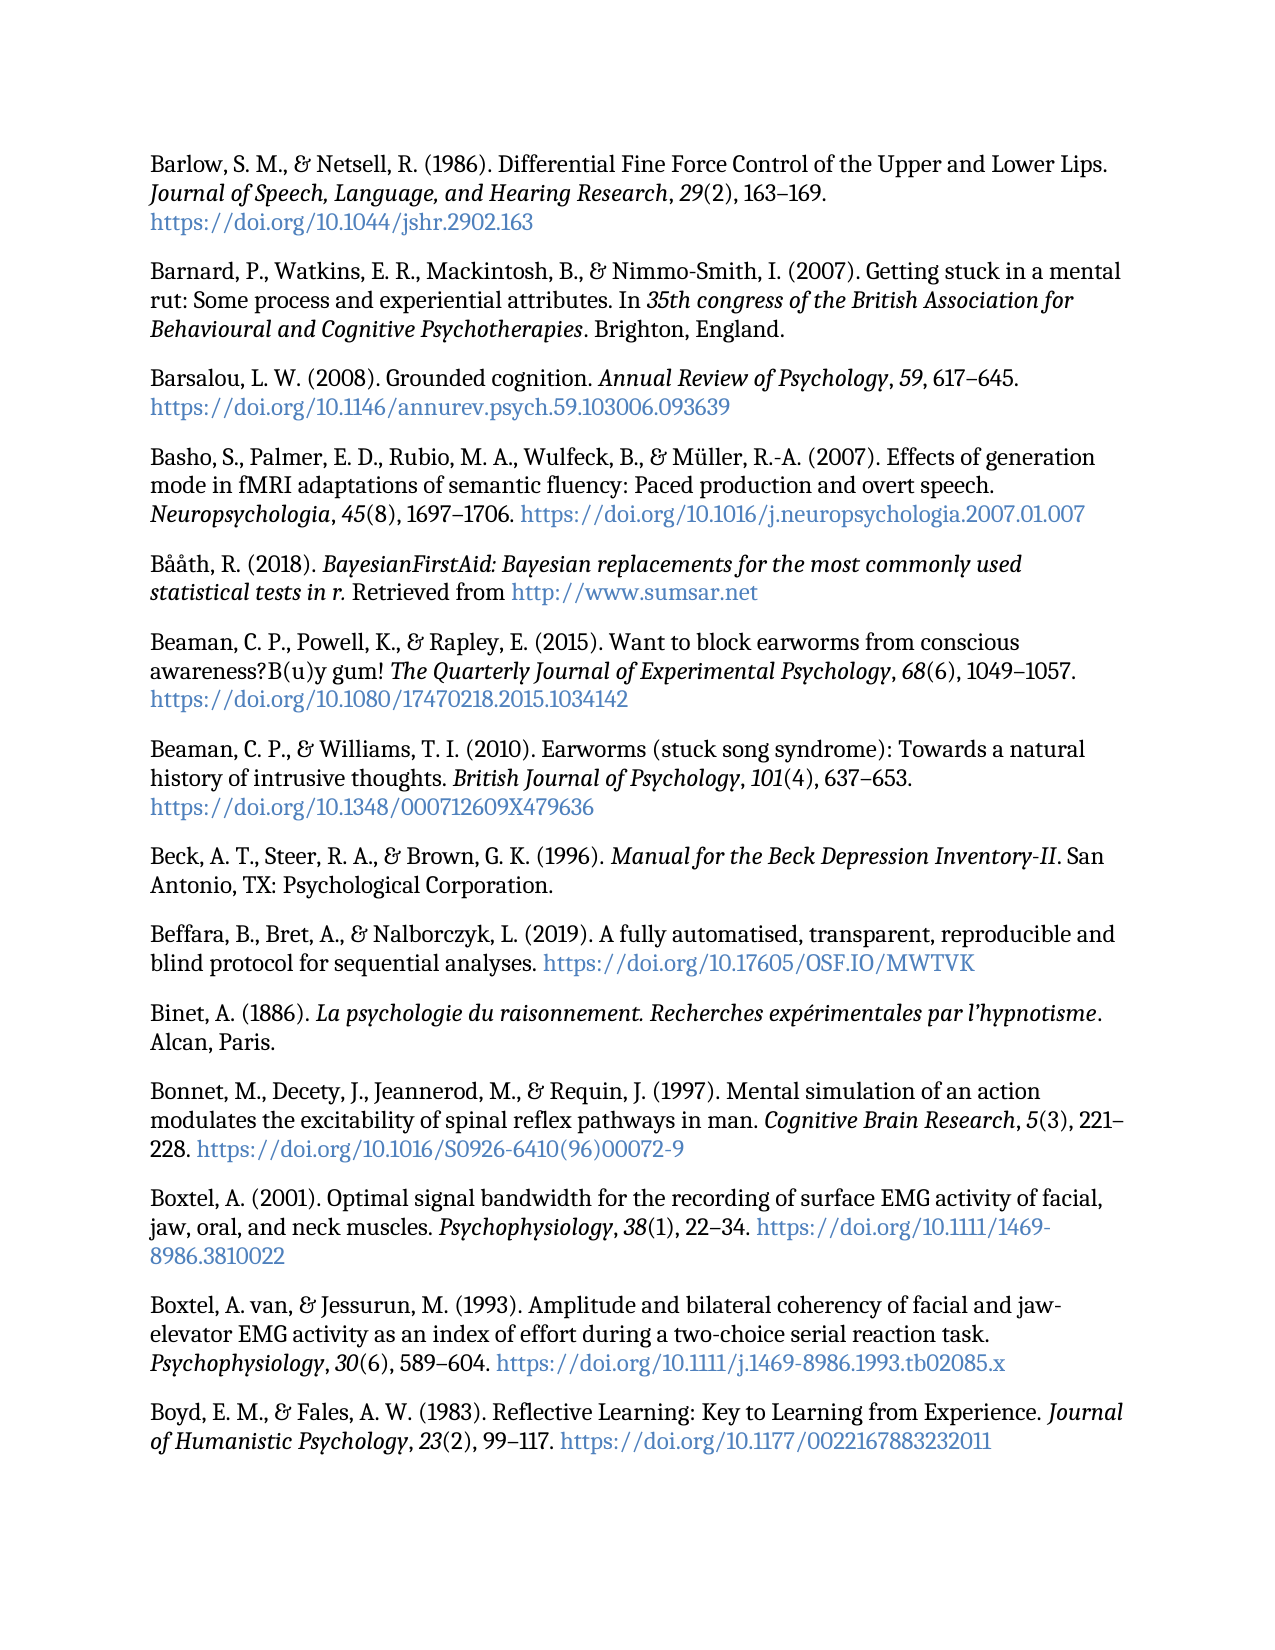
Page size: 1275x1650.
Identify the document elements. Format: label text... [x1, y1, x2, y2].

text Boxtel, A. van, & Jessurun, M. (1993). Amplitude and bilateral coherency of facial and jaw-elevator EMG activity as an index of effort during a two-choice serial reaction task. Psychophysiology, 30(6), 589–604. https://doi.org/10.1111/j.1469-8986.1993.tb02085.x [150, 1291, 1125, 1377]
text Bonnet, M., Decety, J., Jeannerod, M., & Requin, J. (1997). Mental simulation of an action modulates the excitability of spinal reflex pathways in man. Cognitive Brain Research, 5(3), 221–228. https://doi.org/10.1016/S0926-6410(96)00072-9 [150, 1077, 1125, 1163]
text Barnard, P., Watkins, E. R., Mackintosh, B., & Nimmo-Smith, I. (2007). Getting stuck in a mental rut: Some process and experiential attributes. In 35th congress of the British Association for Behavioural and Cognitive Psychotherapies. Brighton, England. [150, 257, 1125, 343]
text Beaman, C. P., & Williams, T. I. (2010). Earworms (stuck song syndrome): Towards a natural history of intrusive thoughts. British Journal of Psychology, 101(4), 637–653. https://doi.org/10.1348/000712609X479636 [150, 735, 1125, 821]
text Binet, A. (1886). La psychologie du raisonnement. Recherches expérimentales par l’hypnotisme. Alcan, Paris. [150, 999, 1125, 1056]
text Barlow, S. M., & Netsell, R. (1986). Differential Fine Force Control of the Upper and Lower Lips. Journal of Speech, Language, and Hearing Research, 29(2), 163–169. https://doi.org/10.1044/jshr.2902.163 [150, 150, 1125, 236]
text Basho, S., Palmer, E. D., Rubio, M. A., Wulfeck, B., & Müller, R.-A. (2007). Effects of generation mode in fMRI adaptations of semantic fluency: Paced production and overt speech. Neuropsychologia, 45(8), 1697–1706. https://doi.org/10.1016/j.neuropsychologia.2007.01.007 [150, 442, 1125, 529]
text Barsalou, L. W. (2008). Grounded cognition. Annual Review of Psychology, 59, 617–645. https://doi.org/10.1146/annurev.psych.59.103006.093639 [150, 364, 1125, 422]
text Boxtel, A. (2001). Optimal signal bandwidth for the recording of surface EMG activity of facial, jaw, oral, and neck muscles. Psychophysiology, 38(1), 22–34. https://doi.org/10.1111/1469-8986.3810022 [150, 1184, 1125, 1270]
text Beffara, B., Bret, A., & Nalborczyk, L. (2019). A fully automatised, transparent, reproducible and blind protocol for sequential analyses. https://doi.org/10.17605/OSF.IO/MWTVK [150, 920, 1125, 978]
text Boyd, E. M., & Fales, A. W. (1983). Reflective Learning: Key to Learning from Experience. Journal of Humanistic Psychology, 23(2), 99–117. https://doi.org/10.1177/0022167883232011 [150, 1398, 1125, 1456]
text Bååth, R. (2018). BayesianFirstAid: Bayesian replacements for the most commonly used statistical tests in r. Retrieved from http://www.sumsar.net [150, 549, 1125, 607]
text Beck, A. T., Steer, R. A., & Brown, G. K. (1996). Manual for the Beck Depression Inventory-II. San Antonio, TX: Psychological Corporation. [150, 842, 1125, 899]
text Beaman, C. P., Powell, K., & Rapley, E. (2015). Want to block earworms from conscious awareness?B(u)y gum! The Quarterly Journal of Experimental Psychology, 68(6), 1049–1057. https://doi.org/10.1080/17470218.2015.1034142 [150, 628, 1125, 714]
